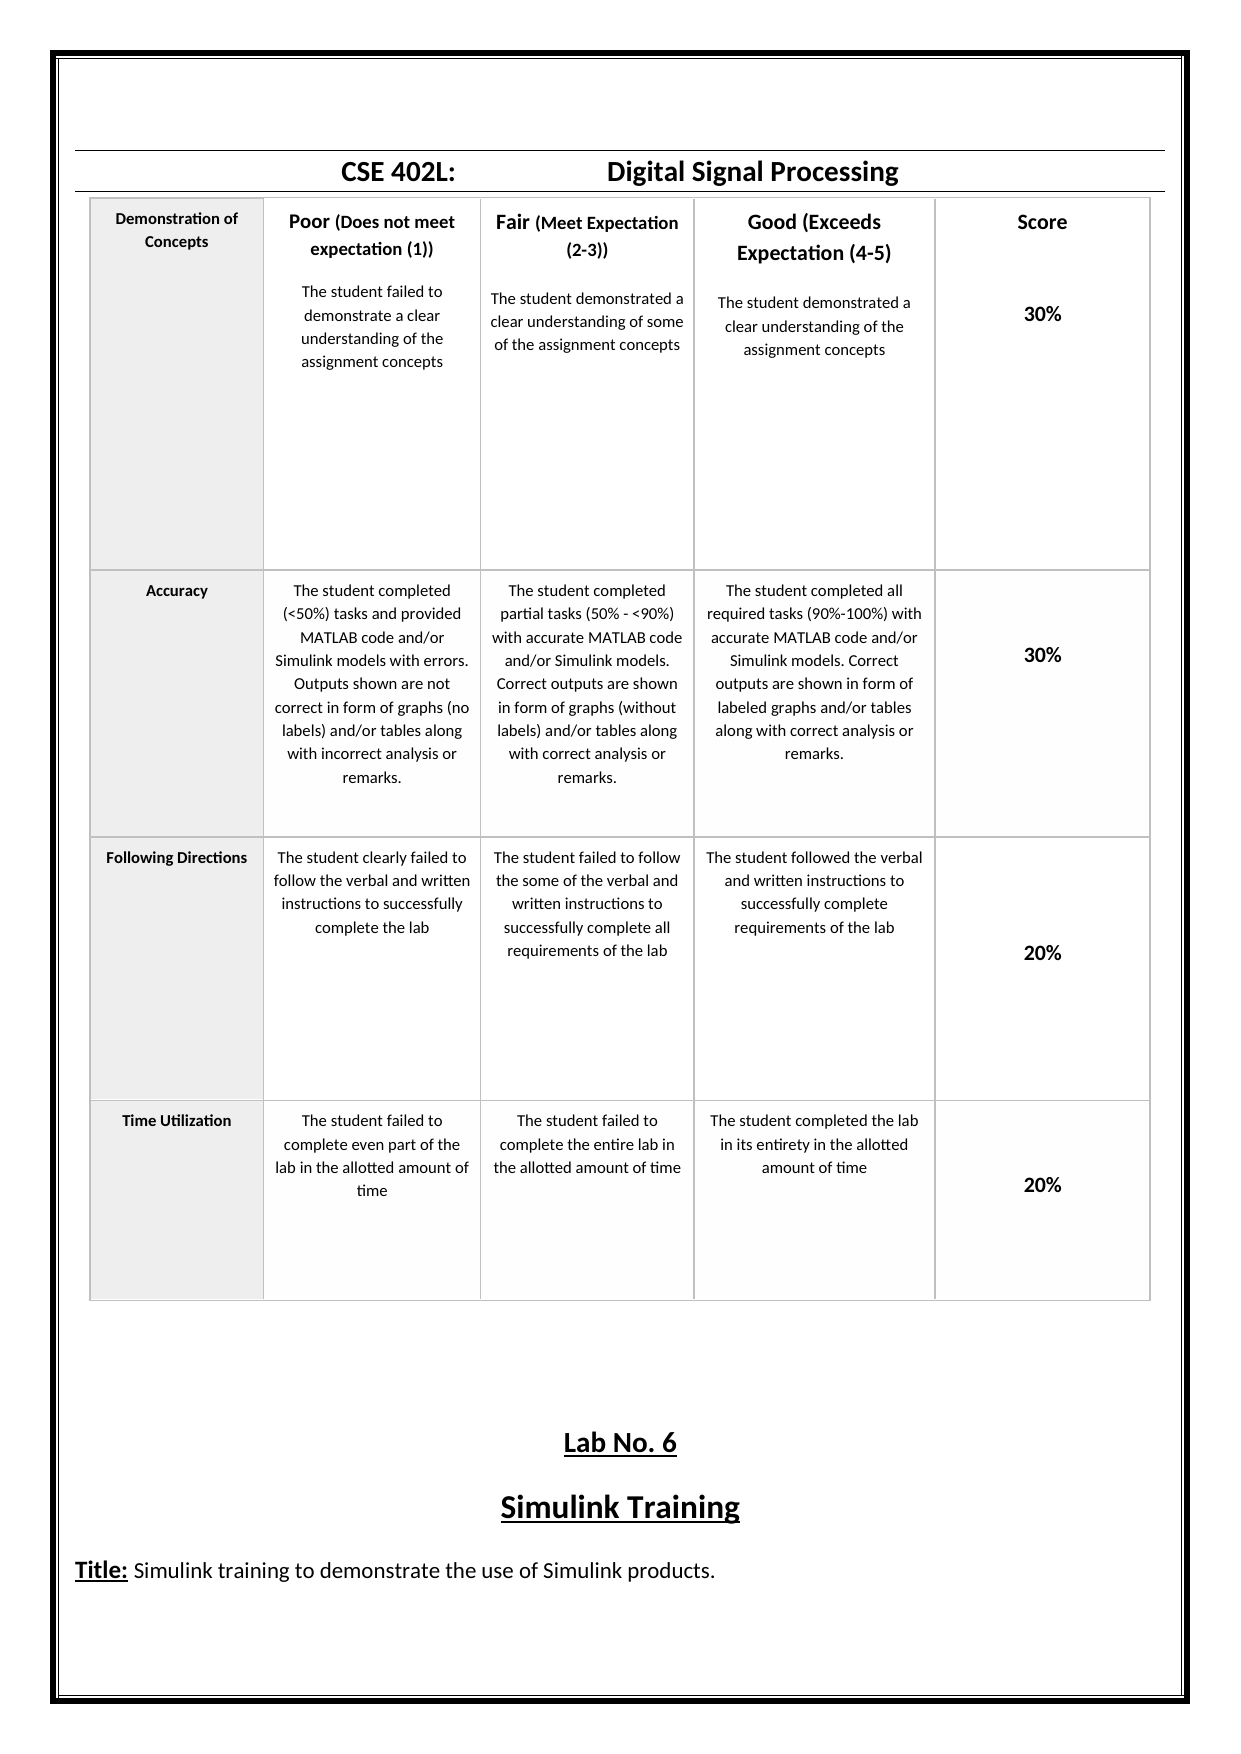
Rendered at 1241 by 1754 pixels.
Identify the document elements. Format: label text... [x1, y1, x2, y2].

text Simulink Training [75, 1486, 1165, 1527]
table_cell The student failed to complete even part of the lab in the allotted amount of time [264, 1101, 480, 1299]
table_cell The student clearly failed to follow the verbal and written instructions to successfully complete the lab [264, 838, 480, 1099]
table_cell 20% [936, 838, 1149, 1099]
table_cell The student completed the lab in its entirety in the allotted amount of time [695, 1101, 934, 1299]
table_header Fair (Meet Expectation (2-3)) The student demonstrated a clear understanding of some of the assignment concepts [481, 198, 694, 569]
text Lab No. 6 [75, 1424, 1165, 1460]
table_cell Time Utilization [91, 1101, 263, 1299]
table_cell The student followed the verbal and written instructions to successfully complete requirements of the lab [695, 838, 934, 1099]
table_cell 20% [936, 1101, 1149, 1299]
table_header Poor (Does not meet expectation (1)) The student failed to demonstrate a clear understanding of the assignment concepts [264, 198, 480, 569]
table_cell The student completed (<50%) tasks and provided MATLAB code and/or Simulink models with errors. Outputs shown are not correct in form of graphs (no labels) and/or tables along with incorrect analysis or remarks. [264, 571, 480, 836]
text Title: Simulink training to demonstrate the use of Simulink products. [75, 1554, 1165, 1584]
table_cell 30% [936, 571, 1149, 836]
text CSE 402L: Digital Signal Processing [75, 151, 1165, 191]
table_cell The student failed to complete the entire lab in the allotted amount of time [481, 1101, 693, 1299]
table_header Score 30% [936, 198, 1149, 569]
table_cell Following Directions [91, 838, 263, 1099]
table_cell Accuracy [91, 571, 263, 836]
table_cell The student completed all required tasks (90%-100%) with accurate MATLAB code and/or Simulink models. Correct outputs are shown in form of labeled graphs and/or tables along with correct analysis or remarks. [695, 571, 934, 836]
table_header Good (Exceeds Expectation (4-5) The student demonstrated a clear understanding of the assignment concepts [695, 198, 935, 569]
table_header Demonstration of Concepts [91, 199, 263, 569]
table_cell The student completed partial tasks (50% - <90%) with accurate MATLAB code and/or Simulink models. Correct outputs are shown in form of graphs (without labels) and/or tables along with correct analysis or remarks. [481, 571, 693, 836]
table_cell The student failed to follow the some of the verbal and written instructions to successfully complete all requirements of the lab [481, 838, 693, 1099]
